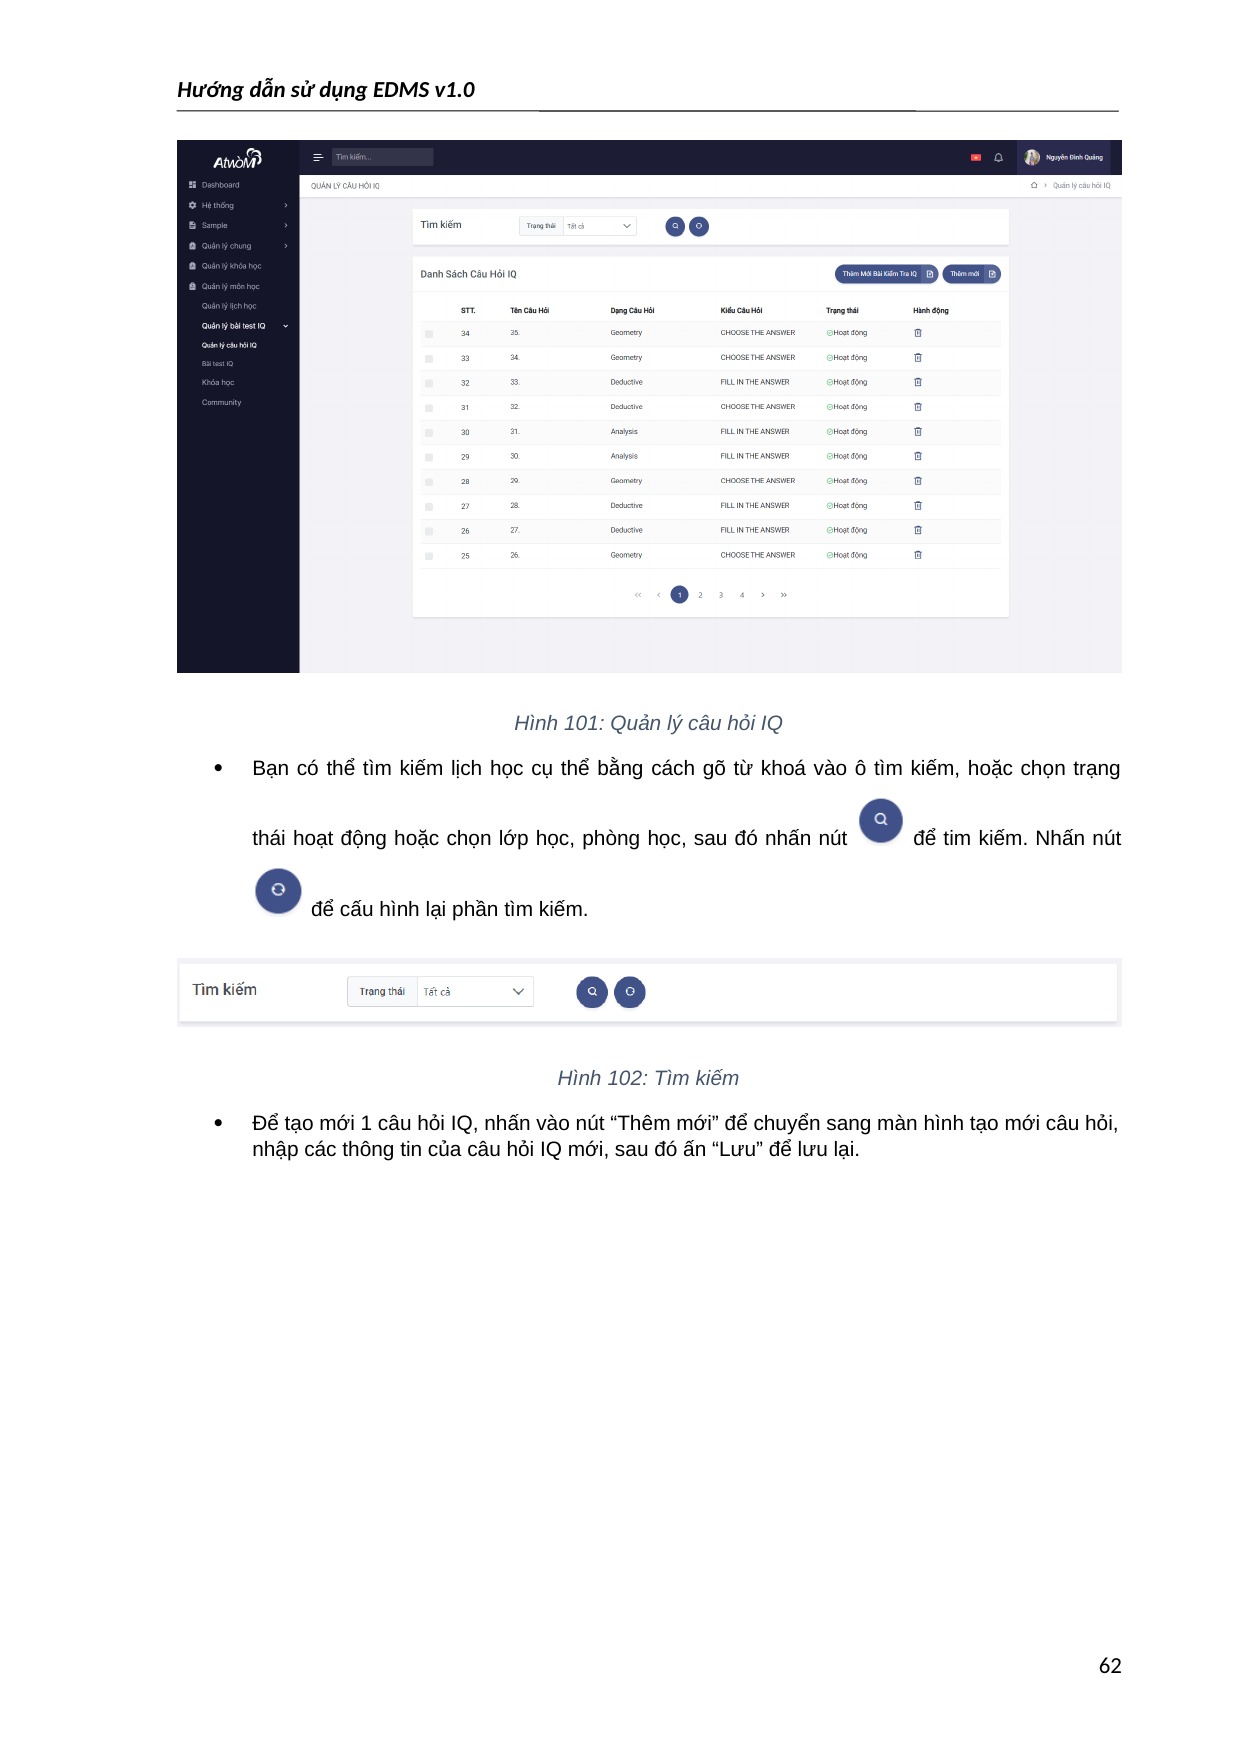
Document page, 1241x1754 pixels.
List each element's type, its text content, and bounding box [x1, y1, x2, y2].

text Hình 7.2.2 : Tìm kiếm [177, 1066, 1122, 1090]
picture [252, 863, 306, 917]
list Bạn có thể tìm kiếm lịch học cụ thể bằng cách gõ từ khoá vào ô tìm kiếm, hoặc chọn trạng thái hoạt động hoặc chọn lớp học, phòng học, sau đó nhấn nút để tim kiếm. Nhấn nút để cấu hình lại phần tìm kiếm. [214, 756, 1122, 921]
list Để tạo mới 1 câu hỏi IQ, nhấn vào nút “Thêm mới” để chuyển sang màn hình tạo mới câu hỏi, nhập các thông tin của câu hỏi IQ mới, sau đó ấn “Lưu” để lưu lại. [214, 1111, 1122, 1161]
picture [855, 792, 906, 846]
picture [177, 140, 1122, 673]
picture [177, 958, 1122, 1027]
text Hình 7.2.1 : Quản lý câu hỏi IQ [177, 711, 1122, 735]
